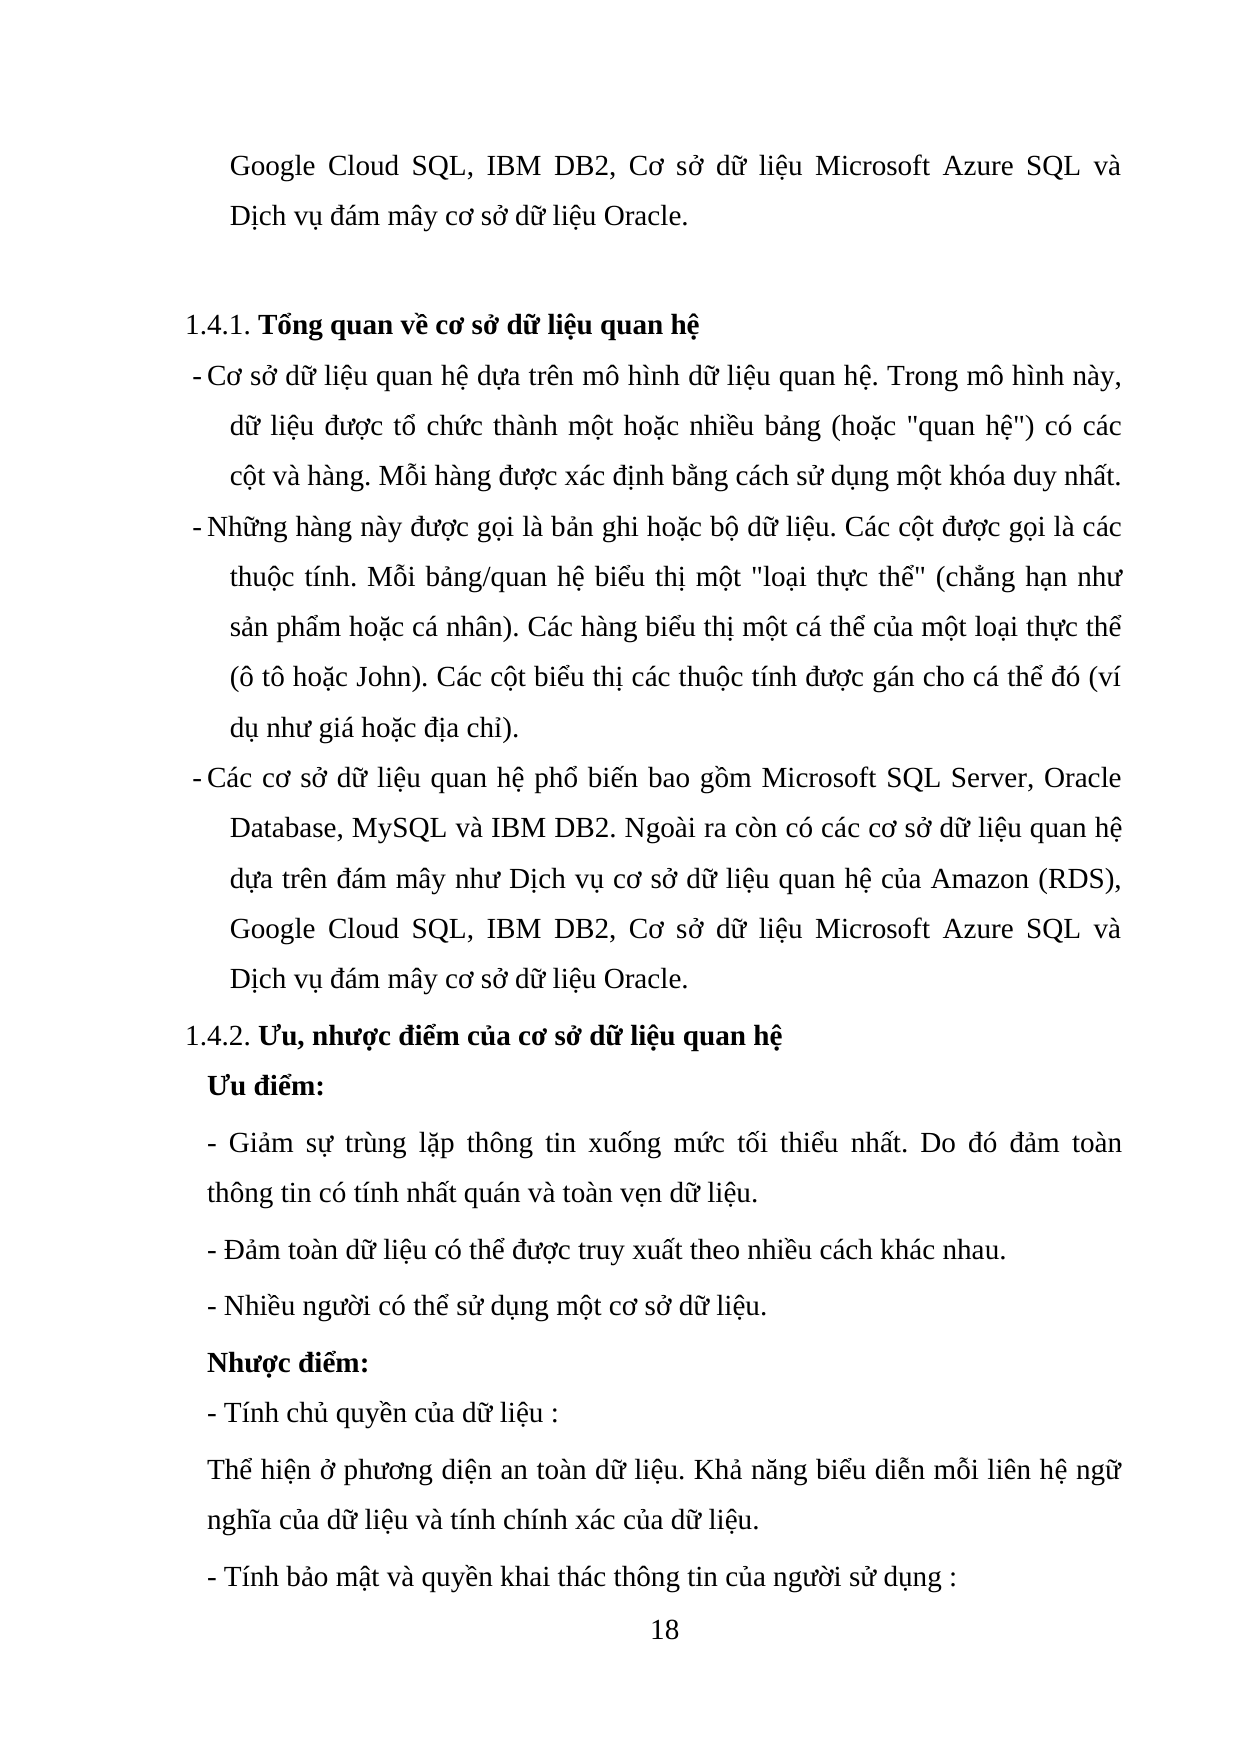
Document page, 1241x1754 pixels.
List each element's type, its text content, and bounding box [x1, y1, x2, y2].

subtitle Tổng quan về cơ sở dữ liệu quan hệ [258, 307, 1122, 341]
text - Tính chủ quyền của dữ liệu : [207, 1395, 1122, 1429]
text Ưu điểm: [207, 1068, 1122, 1102]
text - Nhiều người có thể sử dụng một cơ sở dữ liệu. [207, 1288, 1122, 1322]
text Thể hiện ở phương diện an toàn dữ liệu. Khả năng biểu diễn mỗi liên hệ ngữ nghĩa của dữ liệu và tính chính xác của dữ liệu. [207, 1452, 1122, 1536]
text - Tính bảo mật và quyền khai thác thông tin của người sử dụng : [207, 1559, 1122, 1592]
list Cơ sở dữ liệu quan hệ dựa trên mô hình dữ liệu quan hệ. Trong mô hình này, dữ liệu được tổ chức thành một hoặc nhiều bảng (hoặc "quan hệ") có các cột và hàng. Mỗi hàng được xác định bằng cách sử dụng một khóa duy nhất. [192, 358, 1122, 492]
text - Giảm sự trùng lặp thông tin xuống mức tối thiểu nhất. Do đó đảm toàn thông tin có tính nhất quán và toàn vẹn dữ liệu. [207, 1125, 1122, 1209]
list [192, 148, 1122, 232]
text - Đảm toàn dữ liệu có thể được truy xuất theo nhiều cách khác nhau. [207, 1232, 1122, 1265]
text Nhược điểm: [207, 1345, 1122, 1378]
subtitle Ưu, nhược điểm của cơ sở dữ liệu quan hệ [258, 1018, 1122, 1052]
